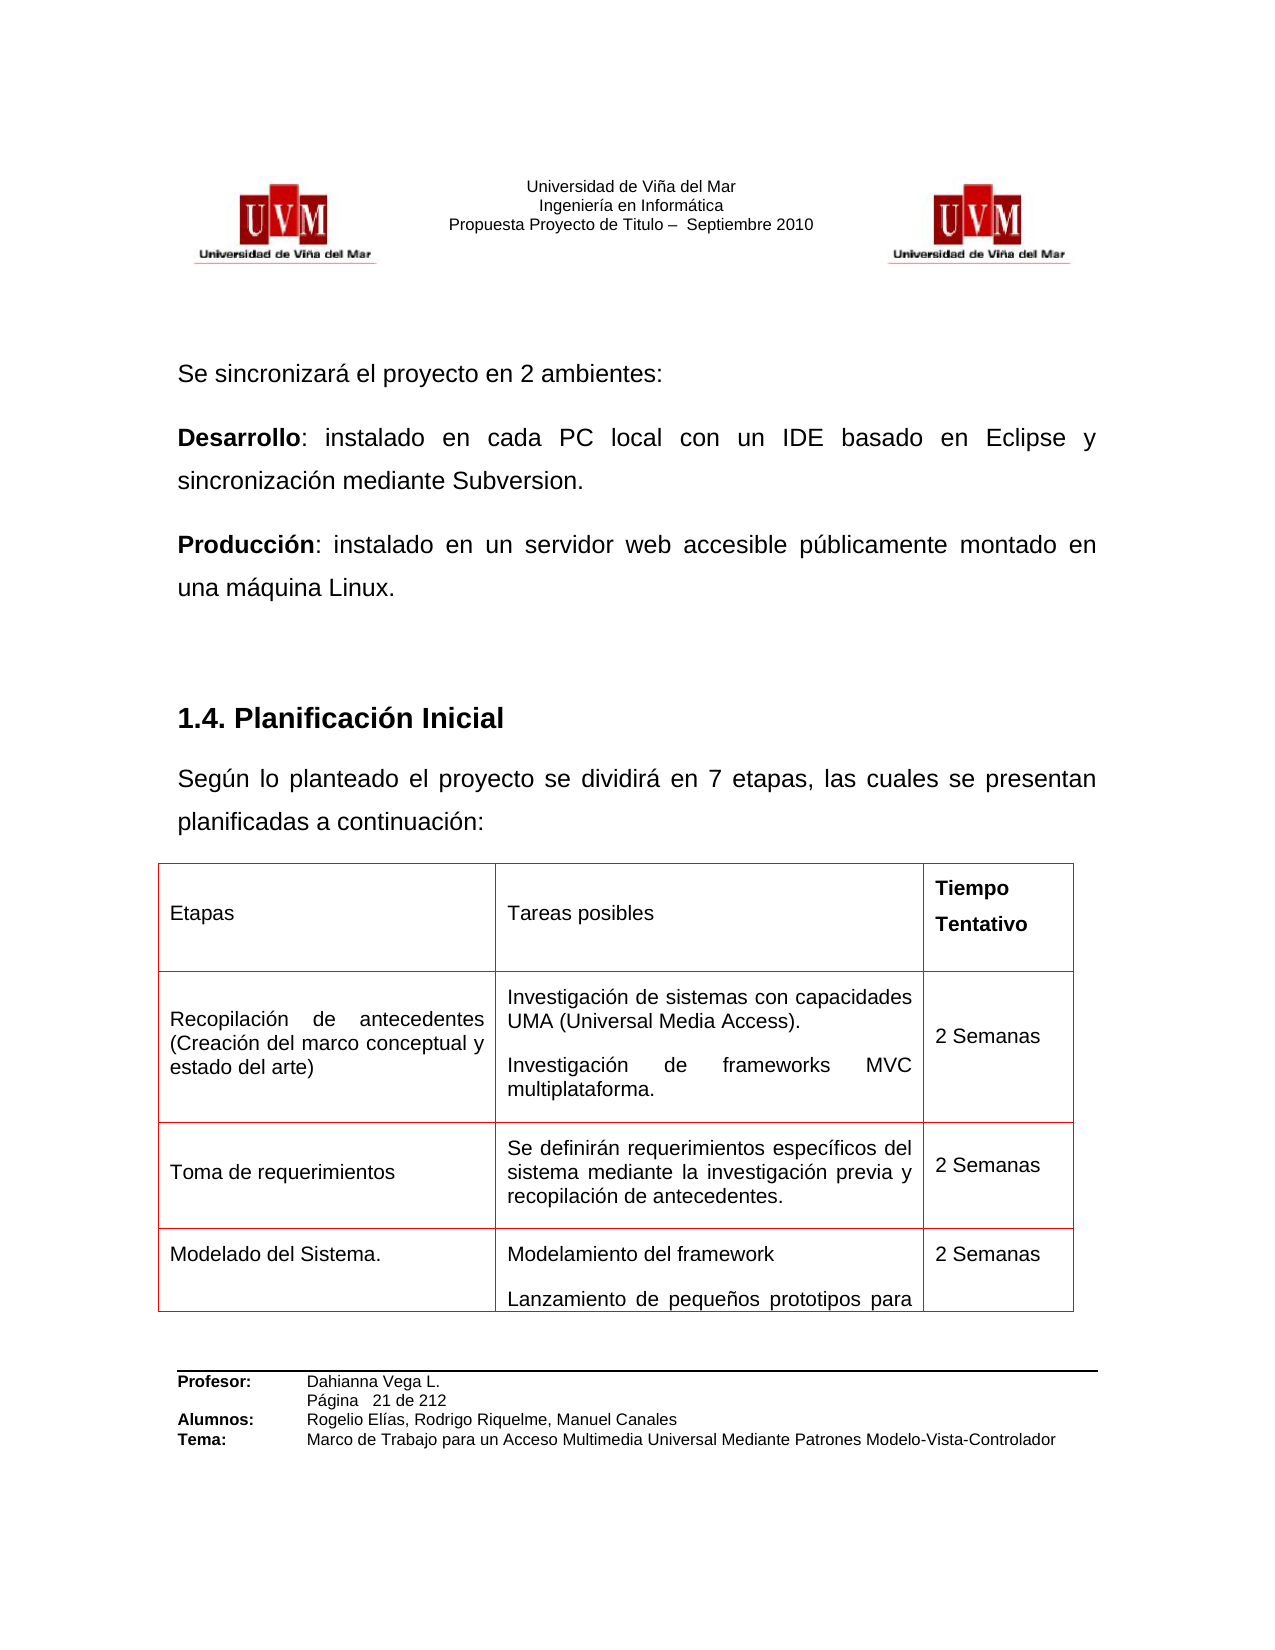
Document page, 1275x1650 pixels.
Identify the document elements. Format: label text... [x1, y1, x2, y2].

table_header Etapas [159, 864, 495, 971]
subtitle 1.4. Planificación Inicial [177, 701, 1098, 734]
table_cell Recopilación de antecedentes (Creación del marco conceptual y estado del arte) [159, 972, 495, 1122]
text Se sincronizará el proyecto en 2 ambientes: [177, 359, 1098, 388]
list Según lo planteado el proyecto se dividirá en 7 etapas, las cuales se presentan planificadas a continuación: [177, 764, 1098, 836]
table_cell Modelamiento del framework Lanzamiento de pequeños prototipos para hacer pruebas del framework MVC. [496, 1229, 923, 1311]
table_cell Toma de requerimientos [159, 1123, 495, 1228]
picture [871, 176, 1084, 267]
list Producción: instalado en un servidor web accesible públicamente montado en una máquina Linux. [177, 530, 1098, 602]
picture [177, 176, 390, 267]
table_cell 2 Semanas [924, 1229, 1073, 1311]
table_cell Investigación de sistemas con capacidades UMA (Universal Media Access). Investigación de frameworks MVC multiplataforma. [496, 972, 923, 1122]
table_cell Modelado del Sistema. [159, 1229, 495, 1311]
table_cell 2 Semanas [924, 972, 1073, 1122]
table_cell 2 Semanas [924, 1123, 1073, 1228]
table_header Tareas posibles [496, 864, 923, 971]
table_header Tiempo Tentativo [924, 864, 1073, 971]
table_cell Se definirán requerimientos específicos del sistema mediante la investigación previa y recopilación de antecedentes. [496, 1123, 923, 1228]
list Desarrollo: instalado en cada PC local con un IDE basado en Eclipse y sincronización mediante Subversion. [177, 423, 1098, 495]
